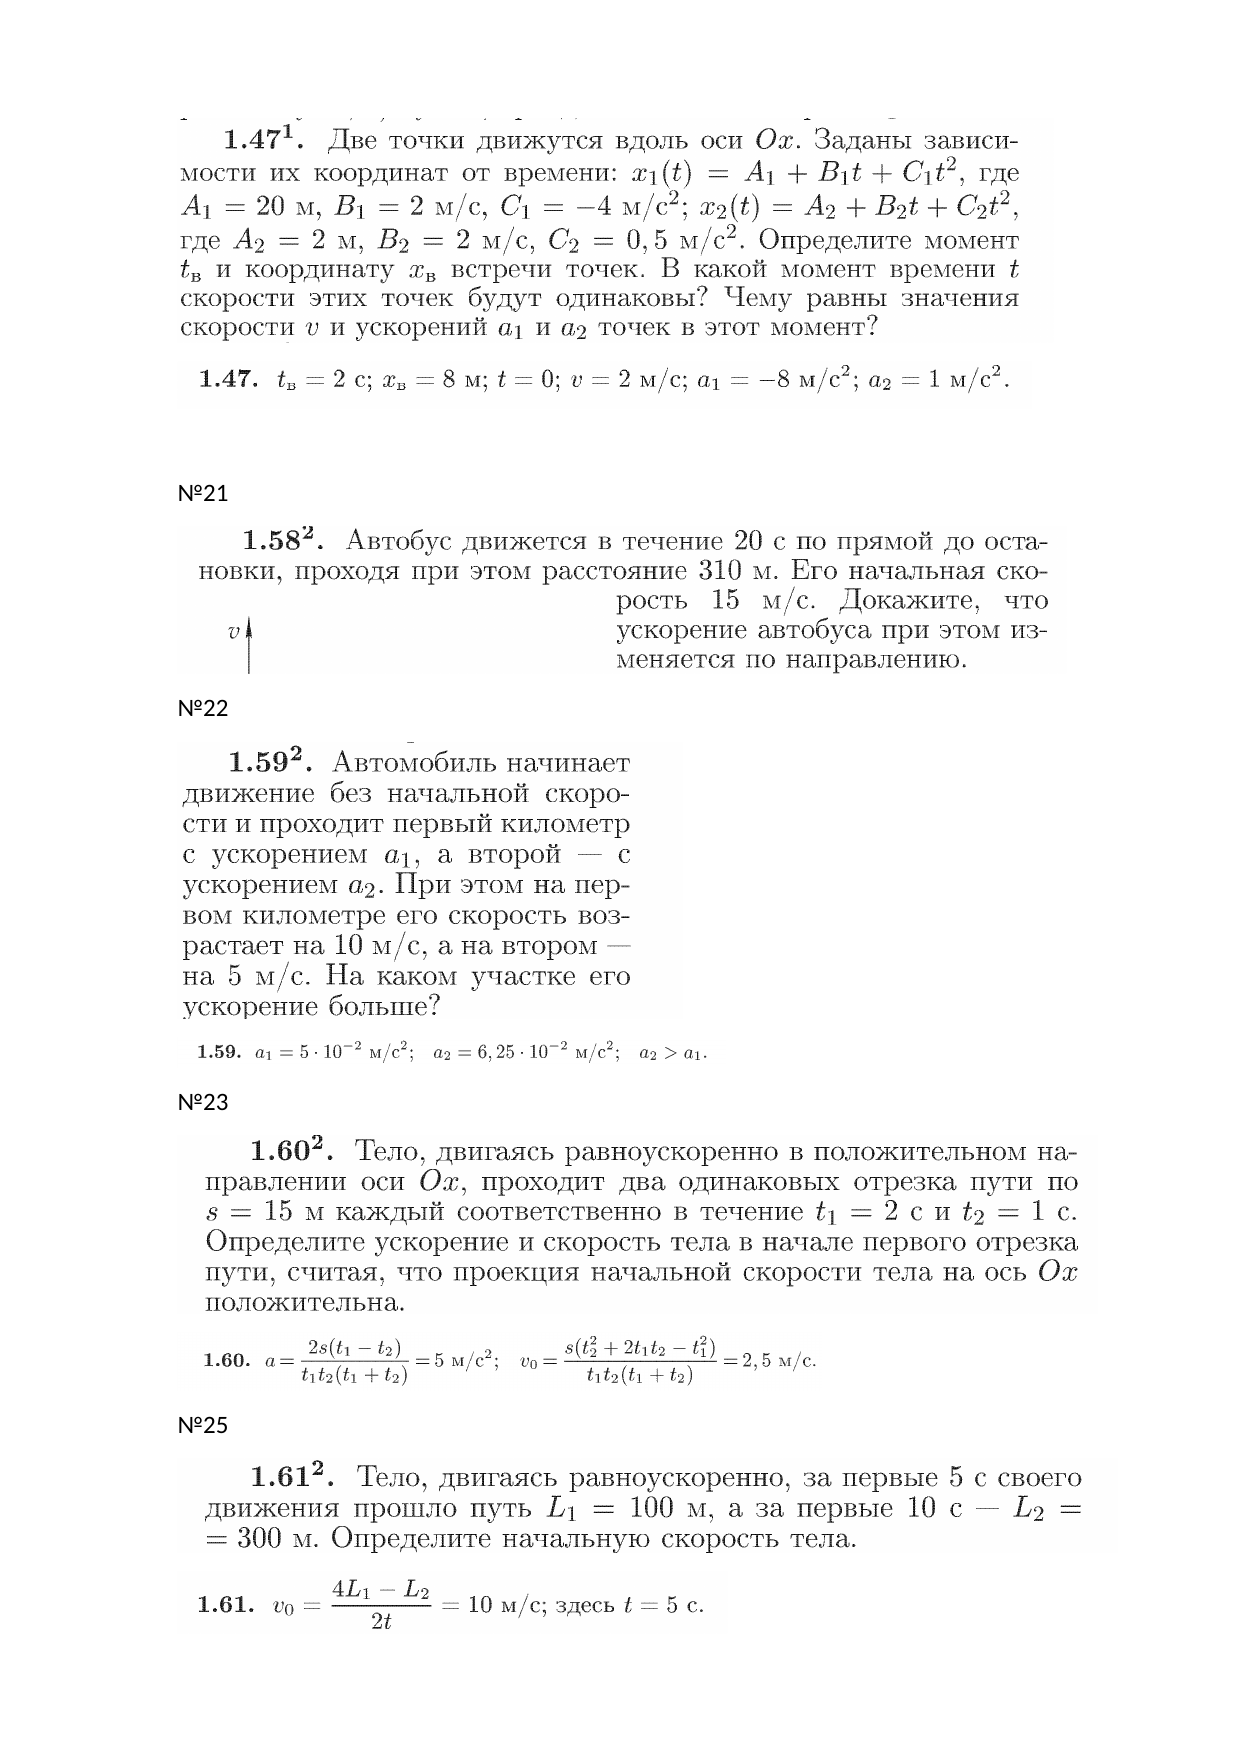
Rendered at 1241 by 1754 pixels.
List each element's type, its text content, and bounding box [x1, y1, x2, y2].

picture [177, 1135, 1099, 1314]
text №21 [177, 477, 1152, 508]
picture [177, 118, 1054, 343]
text №25 [177, 1409, 1152, 1440]
picture [177, 1571, 728, 1634]
picture [177, 1458, 1118, 1553]
picture [177, 361, 1032, 409]
picture [177, 1332, 823, 1391]
picture [177, 1037, 727, 1068]
text №22 [177, 692, 1152, 723]
text №23 [177, 1086, 1152, 1117]
picture [177, 742, 684, 1019]
picture [177, 526, 1067, 674]
